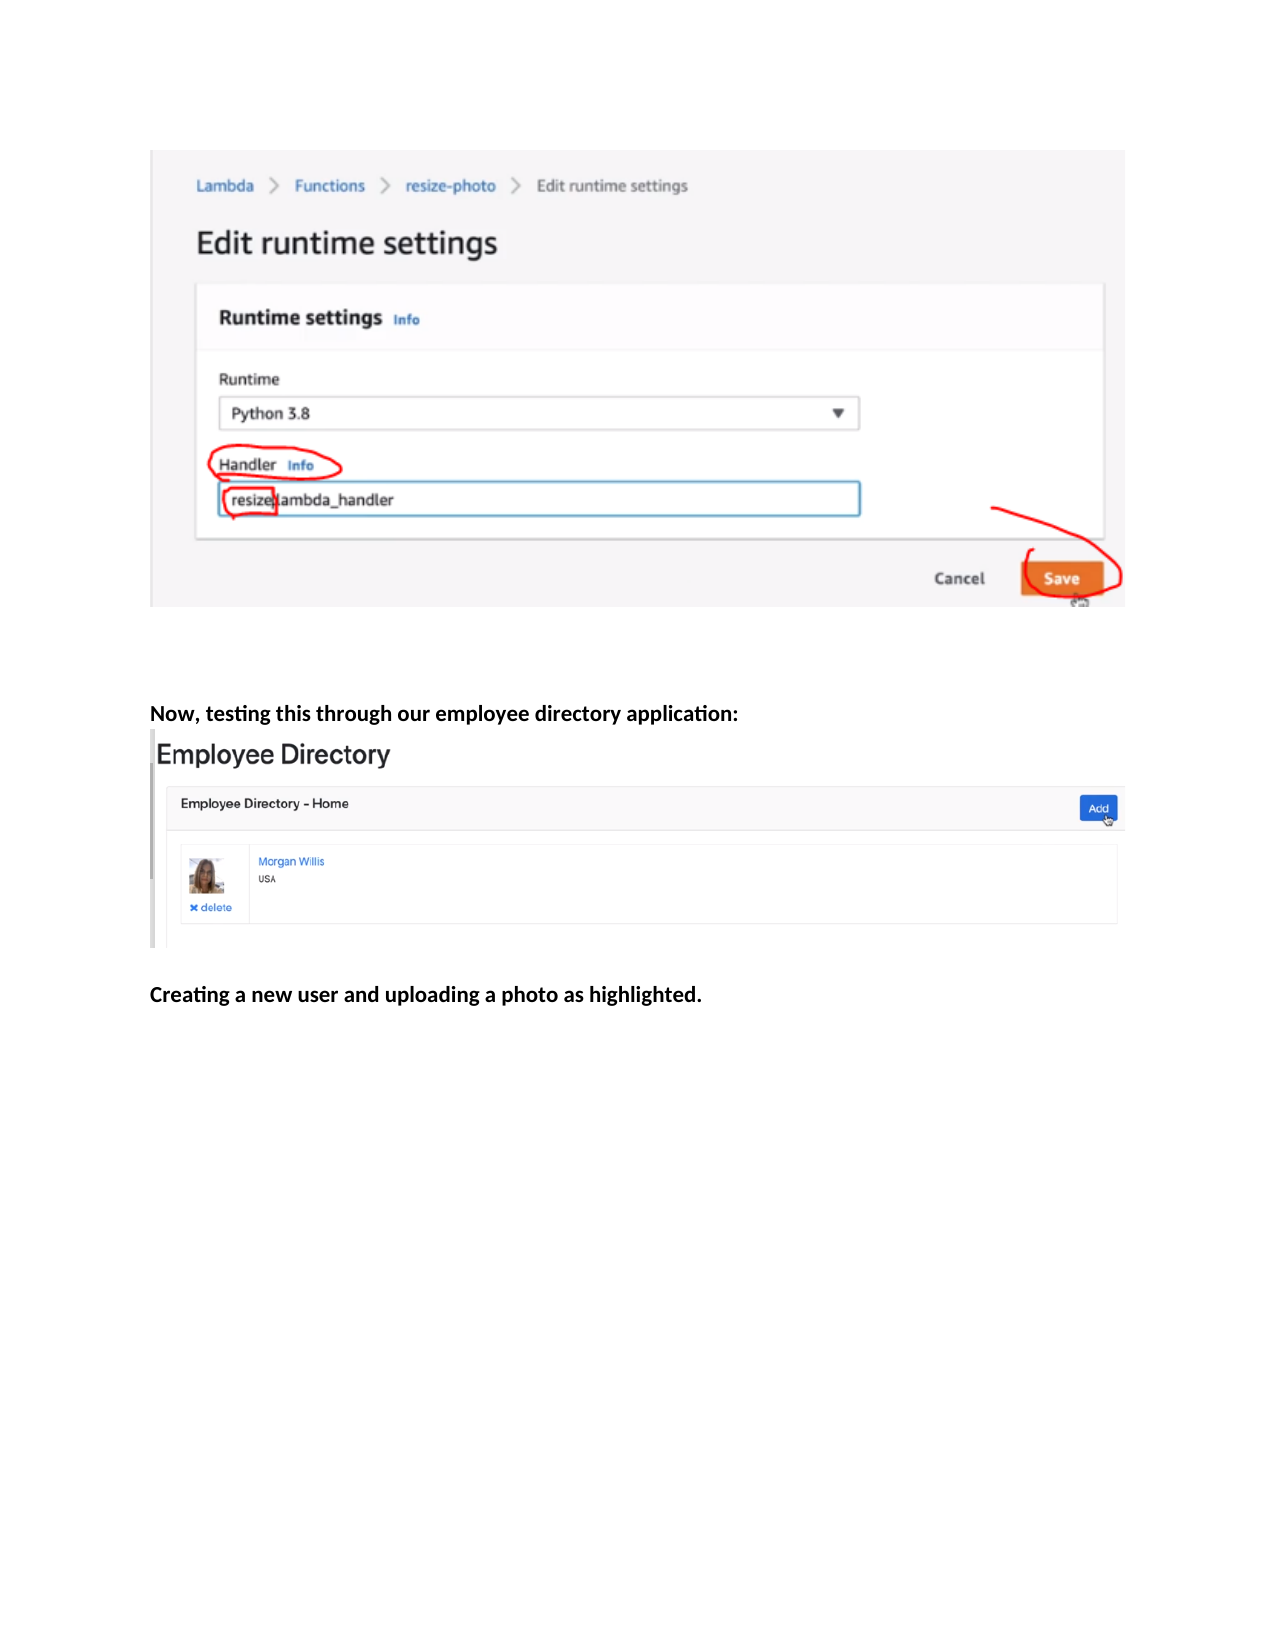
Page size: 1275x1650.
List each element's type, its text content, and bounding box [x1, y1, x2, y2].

text Now, testing this through our employee directory application: [150, 699, 1125, 727]
picture [150, 150, 1125, 607]
picture [150, 729, 1125, 948]
text Creating a new user and uploading a photo as highlighted. [150, 980, 1125, 1008]
